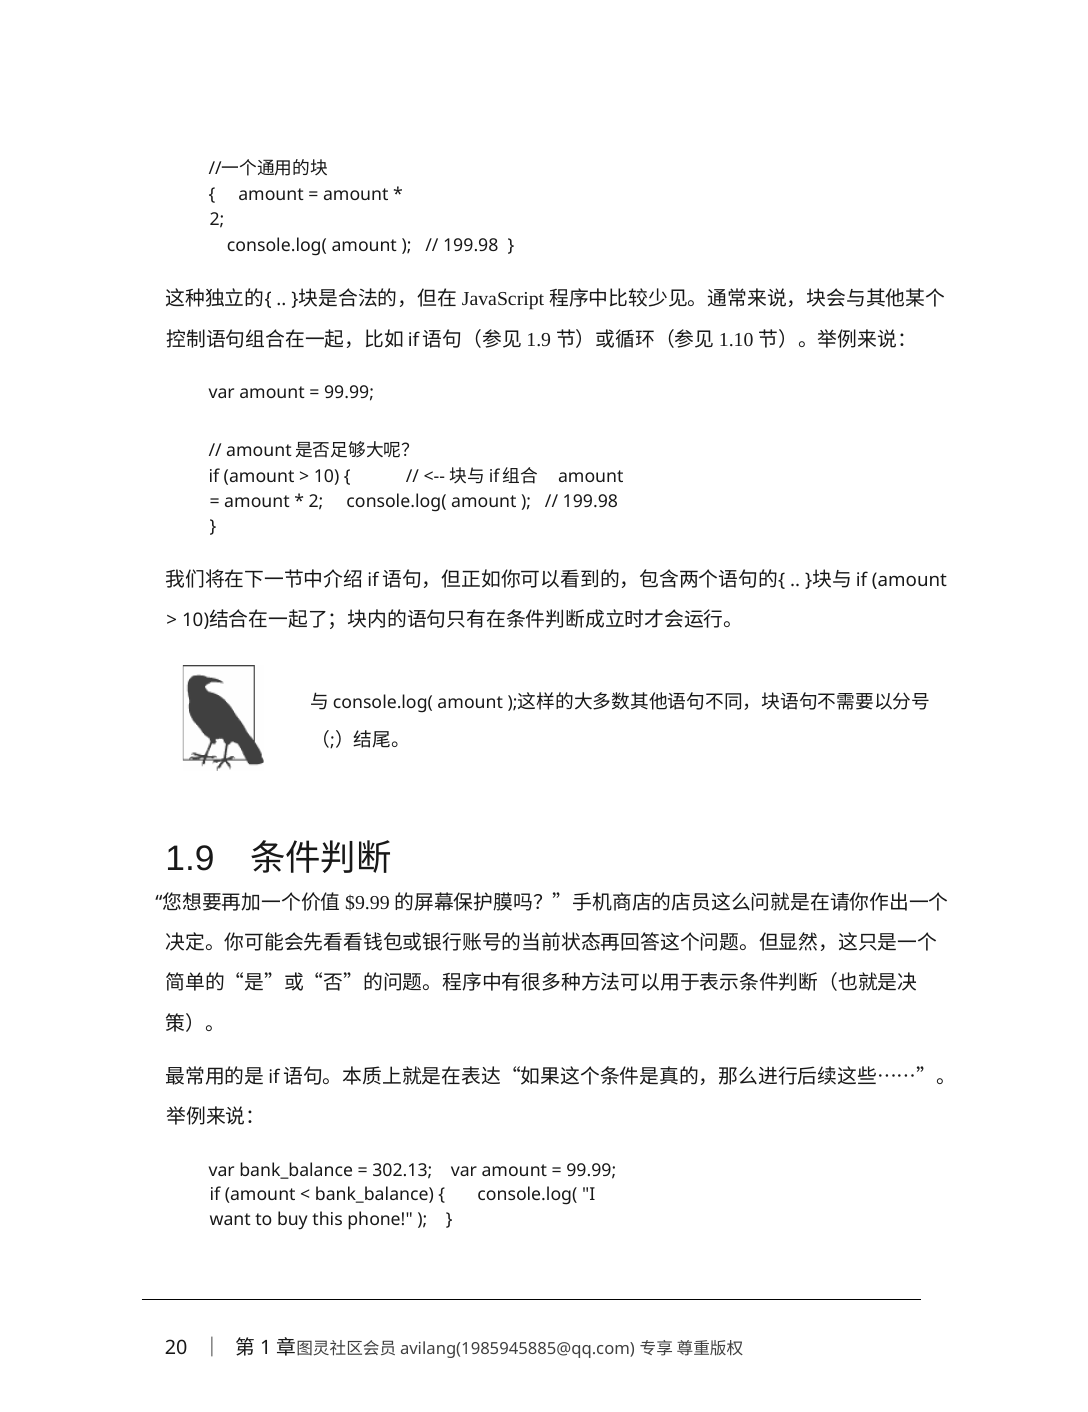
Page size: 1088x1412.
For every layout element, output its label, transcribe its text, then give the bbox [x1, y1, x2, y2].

text 与console.log( amount );这样的大多数其他语句不同，块语句不需要以分号（;）结尾。 [264, 687, 934, 752]
text var amount = 99.99; [208, 380, 768, 404]
text 这种独立的{ .. }块是合法的，但在 JavaScript 程序中比较少见。通常来说，块会与其他某个控制语句组合在一起，比如if语句（参见 1.9 节）或循环（参见 1.10 节）。举例来说： [165, 283, 946, 352]
text // amount是否足够大呢？ [208, 435, 768, 461]
text if (amount > 10) { // <-- 块与if组合 amount = amount * 2; console.log( amount ); // 199.98 } [208, 462, 626, 538]
text { amount = amount * 2; [208, 182, 422, 231]
text //一个通用的块 [208, 154, 956, 180]
text console.log( amount ); // 199.98 } [208, 232, 572, 256]
picture [182, 665, 264, 771]
text var bank_balance = 302.13; var amount = 99.99; if (amount < bank_balance) { console.log( "I want to buy this phone!" ); } [208, 1157, 626, 1231]
text “您想要再加一个价值 $9.99 的屏幕保护膜吗？”手机商店的店员这么问就是在请你作出一个决定。你可能会先看看钱包或银行账号的当前状态再回答这个问题。但显然，这只是一个简单的“是”或“否”的问题。程序中有很多种方法可以用于表示条件判断（也就是决策）。 [155, 886, 955, 1036]
text 最常用的是if语句。本质上就是在表达“如果这个条件是真的，那么进行后续这些……”。举例来说： [165, 1060, 955, 1129]
text 我们将在下一节中介绍if语句，但正如你可以看到的，包含两个语句的{ .. }块与if (amount > 10)结合在一起了；块内的语句只有在条件判断成立时才会运行。 [165, 563, 955, 632]
text 1.9 条件判断 [165, 829, 956, 881]
